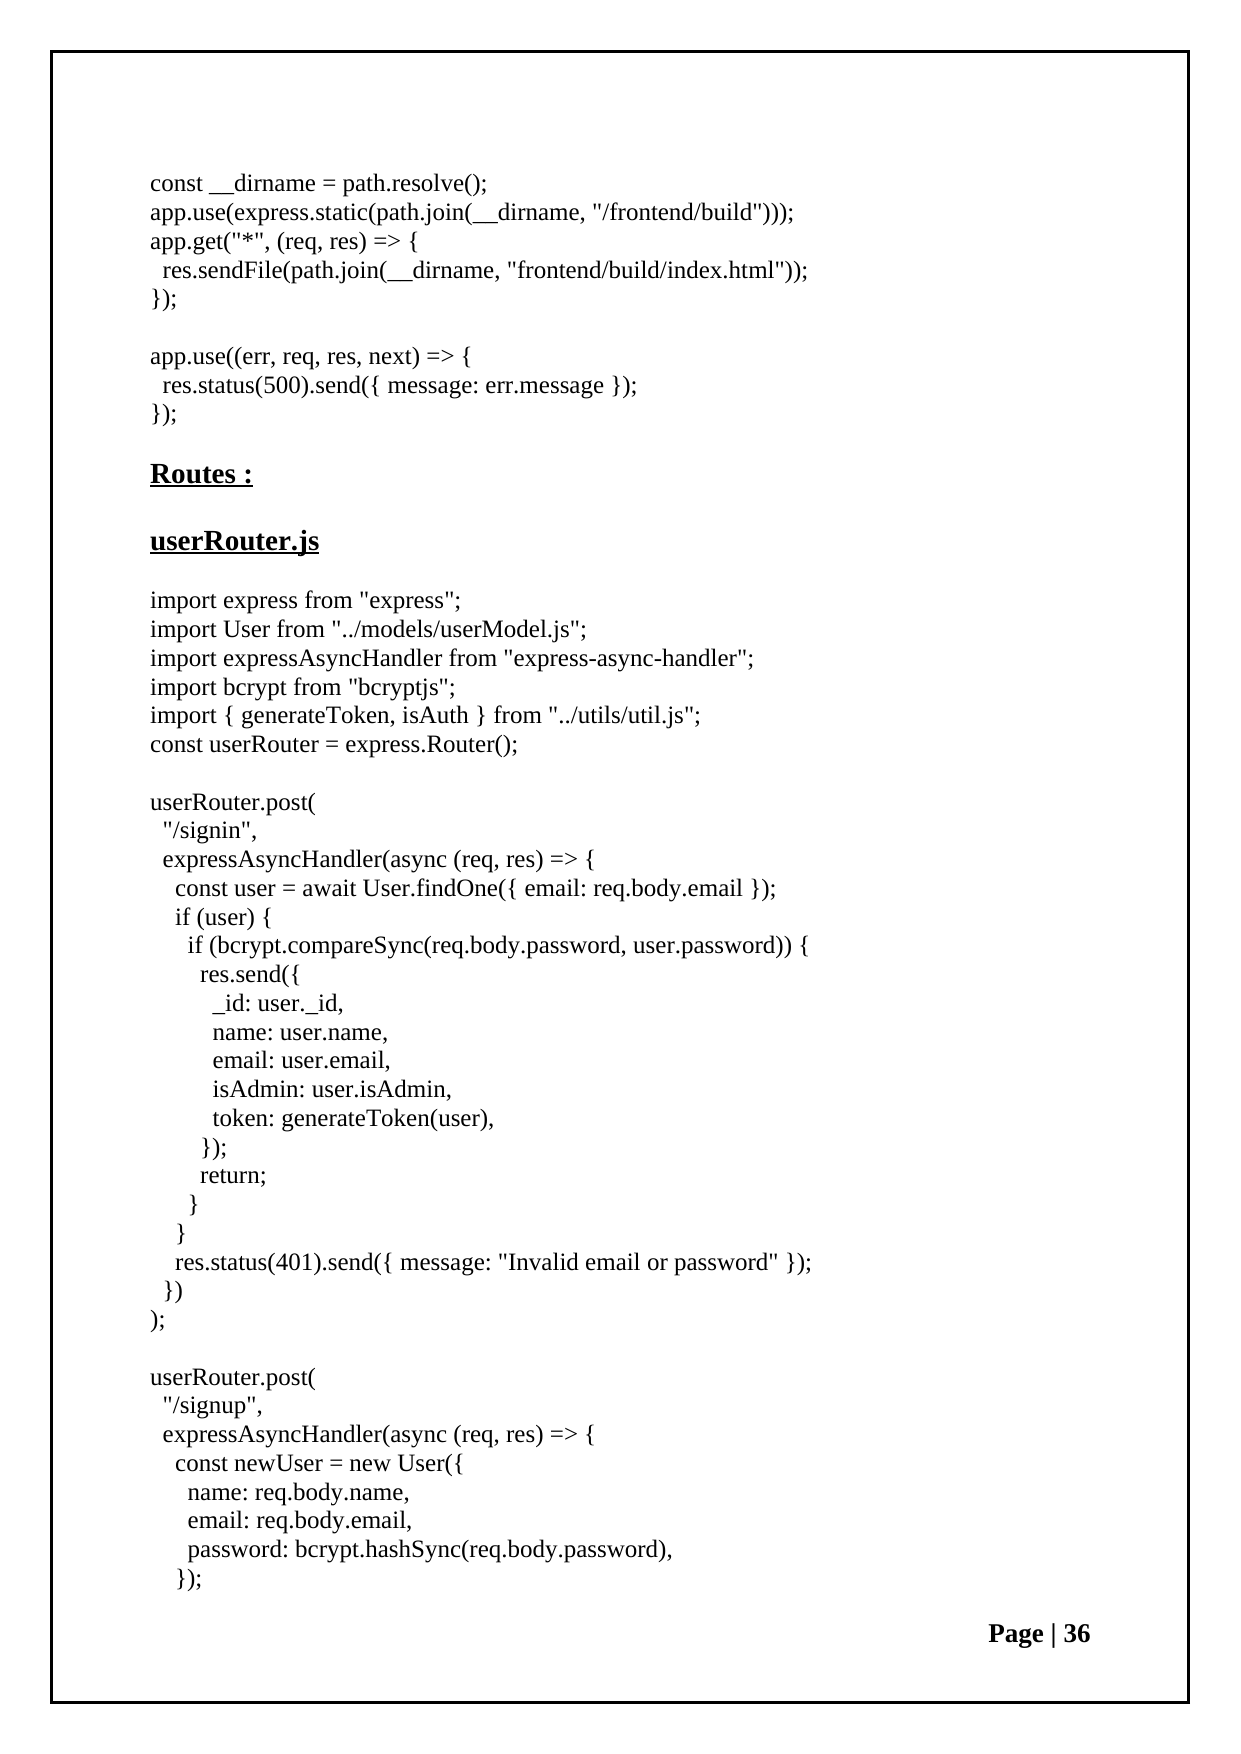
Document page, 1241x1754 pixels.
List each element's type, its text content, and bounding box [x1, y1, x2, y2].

text name: req.body.name, [150, 1477, 1090, 1505]
text _id: user._id, [150, 988, 1090, 1017]
text }); [150, 398, 1090, 427]
text userRouter.post( [150, 787, 1090, 815]
text import expressAsyncHandler from "express-async-handler"; [150, 643, 1090, 672]
text app.use(express.static(path.join(__dirname, "/frontend/build"))); [150, 197, 1090, 226]
text isAdmin: user.isAdmin, [150, 1074, 1090, 1103]
text userRouter.post( [150, 1362, 1090, 1390]
text }); [150, 1132, 1090, 1160]
text app.use((err, req, res, next) => { [150, 341, 1090, 370]
text userRouter.js [150, 523, 1090, 557]
text name: user.name, [150, 1017, 1090, 1045]
text expressAsyncHandler(async (req, res) => { [150, 1419, 1090, 1448]
text } [150, 1189, 1090, 1218]
text res.status(500).send({ message: err.message }); [150, 370, 1090, 398]
text return; [150, 1160, 1090, 1189]
text import User from "../models/userModel.js"; [150, 614, 1090, 643]
text import { generateToken, isAuth } from "../utils/util.js"; [150, 700, 1090, 729]
text "/signin", [150, 815, 1090, 844]
text token: generateToken(user), [150, 1103, 1090, 1132]
text res.sendFile(path.join(__dirname, "frontend/build/index.html")); [150, 255, 1090, 283]
text if (user) { [150, 902, 1090, 930]
text } [150, 1218, 1090, 1247]
text email: req.body.email, [150, 1505, 1090, 1534]
text }) [150, 1275, 1090, 1304]
text email: user.email, [150, 1045, 1090, 1074]
text const newUser = new User({ [150, 1448, 1090, 1477]
text expressAsyncHandler(async (req, res) => { [150, 844, 1090, 873]
text "/signup", [150, 1390, 1090, 1419]
text app.get("*", (req, res) => { [150, 226, 1090, 255]
text const user = await User.findOne({ email: req.body.email }); [150, 873, 1090, 902]
text }); [150, 1563, 1090, 1592]
text }); [150, 283, 1090, 312]
text import express from "express"; [150, 585, 1090, 614]
text ); [150, 1304, 1090, 1333]
text res.send({ [150, 959, 1090, 988]
text Routes : [150, 456, 1090, 489]
text import bcrypt from "bcryptjs"; [150, 672, 1090, 700]
text res.status(401).send({ message: "Invalid email or password" }); [150, 1247, 1090, 1275]
text password: bcrypt.hashSync(req.body.password), [150, 1534, 1090, 1563]
text if (bcrypt.compareSync(req.body.password, user.password)) { [150, 930, 1090, 959]
text const userRouter = express.Router(); [150, 729, 1090, 758]
text const __dirname = path.resolve(); [150, 168, 1090, 197]
